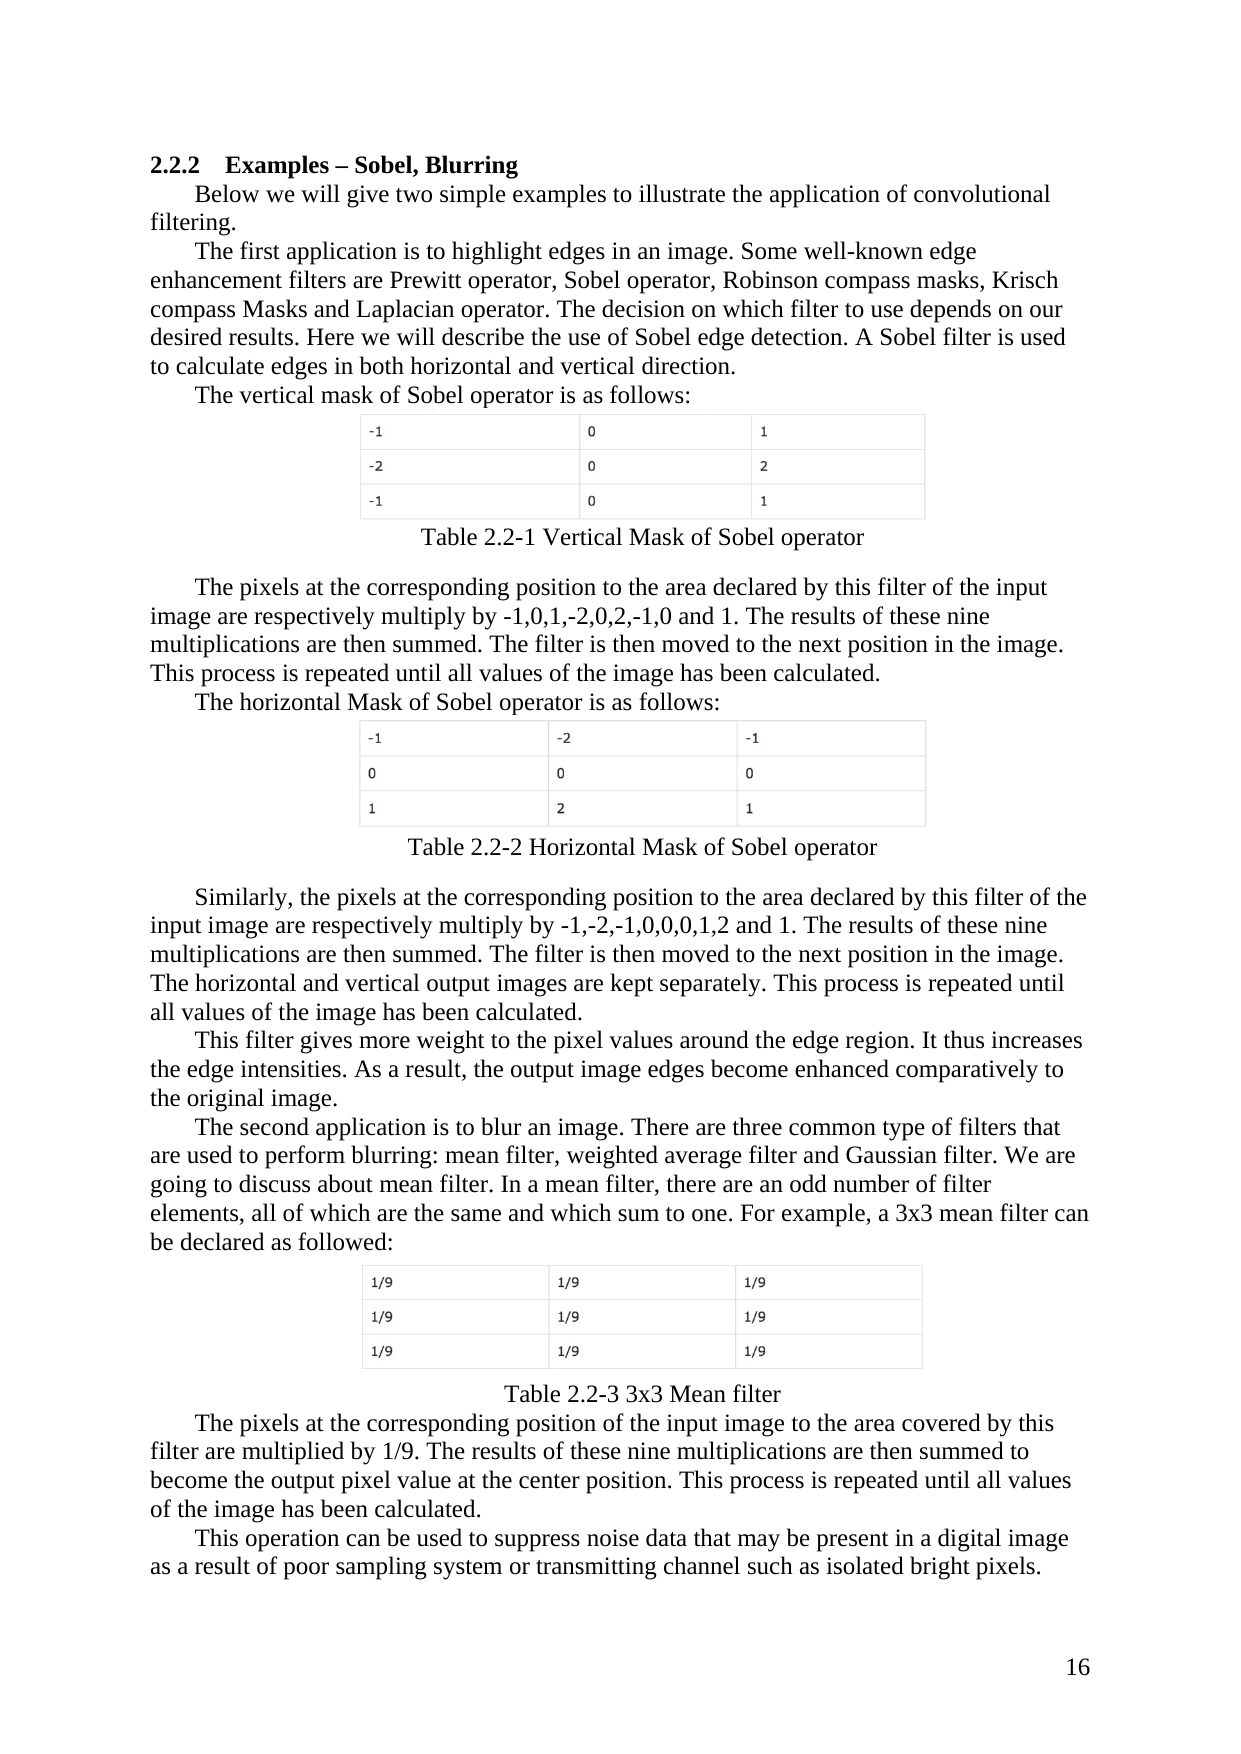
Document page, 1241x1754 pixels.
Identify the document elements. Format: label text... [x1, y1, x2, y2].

text Table 2.2-3 3x3 Mean filter [150, 1379, 1090, 1408]
text This operation can be used to suppress noise data that may be present in a digital image as a result of poor sampling system or transmitting channel such as isolated bright pixels. [150, 1523, 1090, 1580]
text Below we will give two simple examples to illustrate the application of convolutional filtering. [150, 179, 1090, 236]
text Table 2.2-1 Vertical Mask of Sobel operator [150, 522, 1090, 551]
text The pixels at the corresponding position of the input image to the area covered by this filter are multiplied by 1/9. The results of these nine multiplications are then summed to become the output pixel value at the center position. This process is repeated until all values of the image has been calculated. [150, 1408, 1090, 1523]
text The horizontal Mask of Sobel operator is as follows: [150, 687, 1090, 716]
picture [356, 715, 929, 833]
text The second application is to blur an image. There are three common type of filters that are used to perform blurring: mean filter, weighted average filter and Gaussian filter. We are going to discuss about mean filter. In a mean filter, there are an odd number of filter elements, all of which are the same and which sum to one. For example, a 3x3 mean filter can be declared as followed: [150, 1112, 1090, 1256]
text The first application is to highlight edges in an image. Some well-known edge enhancement filters are Prewitt operator, Sobel operator, Robinson compass masks, Krisch compass Masks and Laplacian operator. The decision on which filter to use depends on our desired results. Here we will describe the use of Sobel edge detection. A Sobel filter is used to calculate edges in both horizontal and vertical direction. [150, 236, 1090, 380]
text The vertical mask of Sobel operator is as follows: [150, 380, 1090, 409]
picture [356, 408, 928, 523]
text This filter gives more weight to the pixel values around the edge region. It thus increases the edge intensities. As a result, the output image edges become enhanced comparatively to the original image. [150, 1026, 1090, 1112]
text The pixels at the corresponding position to the area declared by this filter of the input image are respectively multiply by -1,0,1,-2,0,2,-1,0 and 1. The results of these nine multiplications are then summed. The filter is then moved to the next position in the image. This process is repeated until all values of the image has been calculated. [150, 572, 1090, 687]
picture [359, 1255, 925, 1379]
text Table 2.2-2 Horizontal Mask of Sobel operator [150, 832, 1090, 861]
subtitle Examples – Sobel, Blurring [150, 150, 1090, 179]
text Similarly, the pixels at the corresponding position to the area declared by this filter of the input image are respectively multiply by -1,-2,-1,0,0,0,1,2 and 1. The results of these nine multiplications are then summed. The filter is then moved to the next position in the image. The horizontal and vertical output images are kept separately. This process is repeated until all values of the image has been calculated. [150, 882, 1090, 1026]
